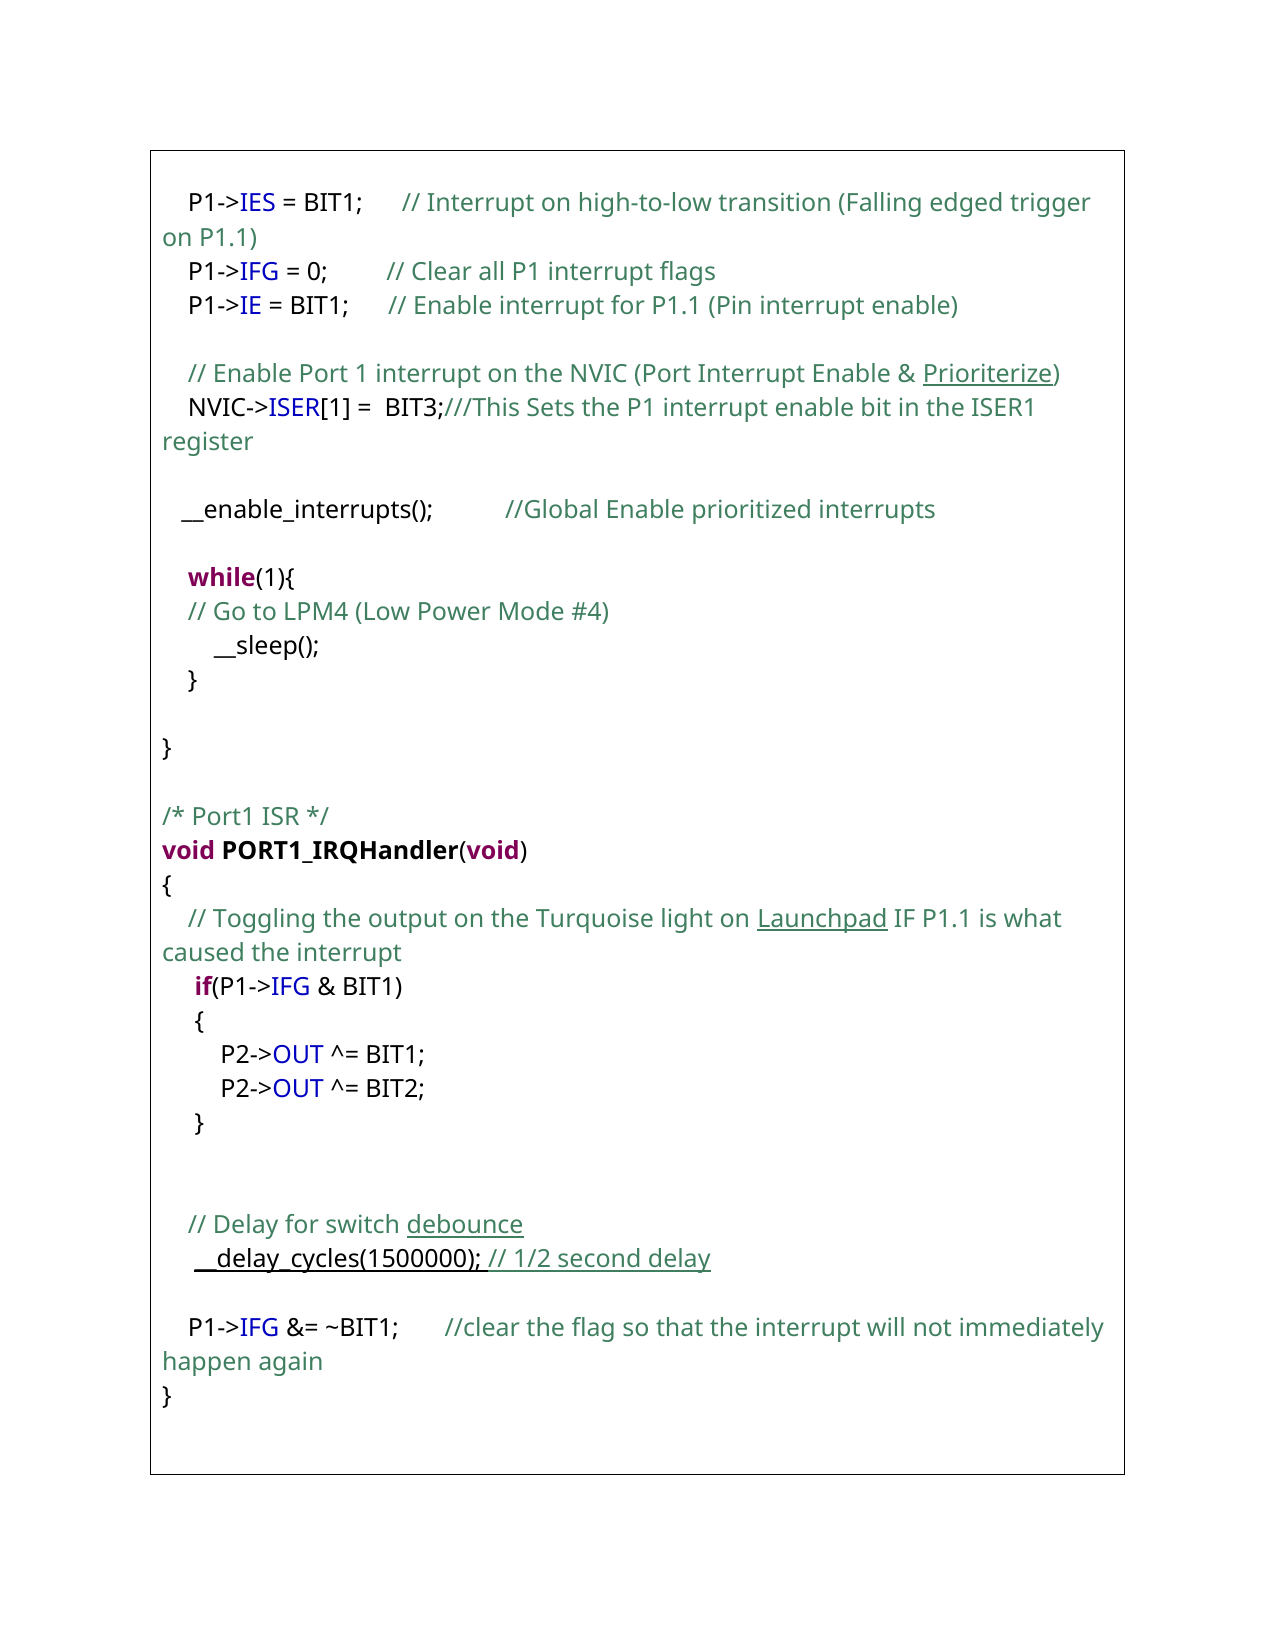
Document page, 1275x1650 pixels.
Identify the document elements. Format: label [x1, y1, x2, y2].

table_header [151, 151, 1124, 1474]
